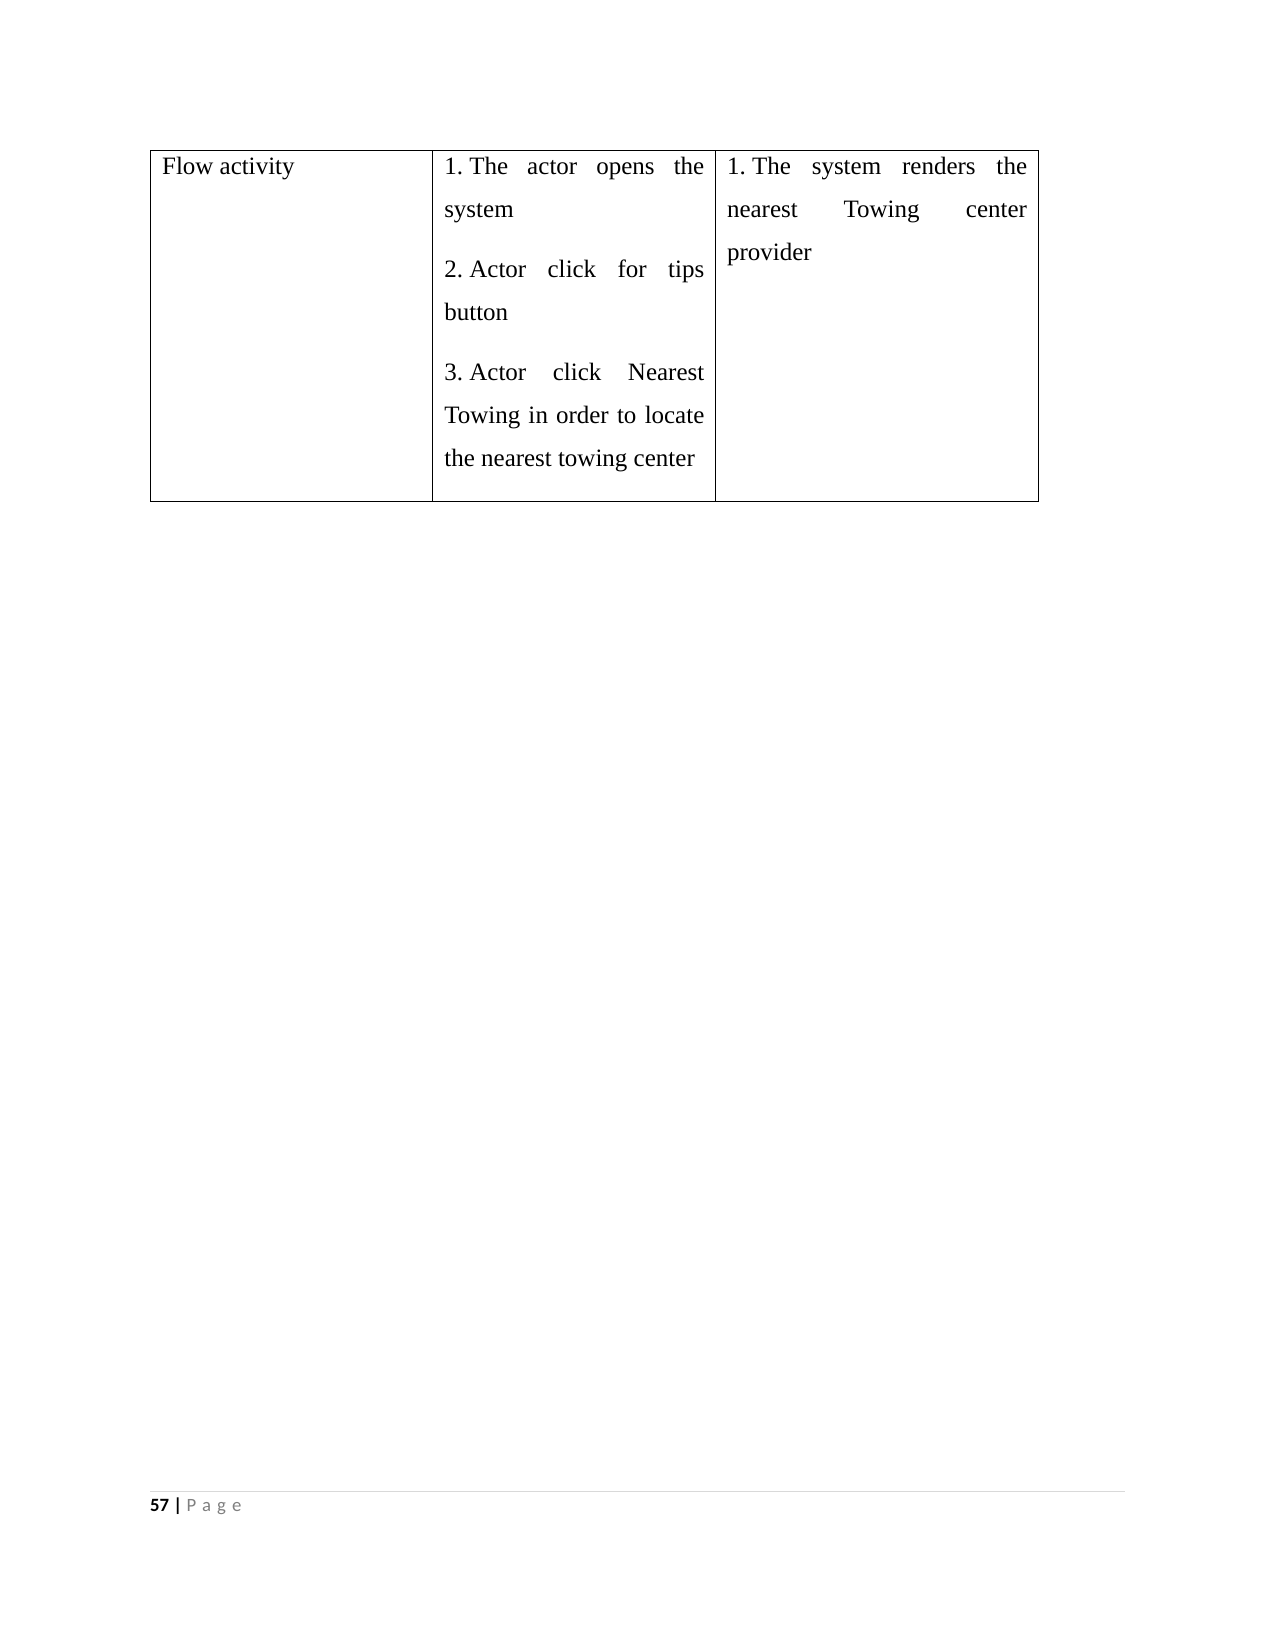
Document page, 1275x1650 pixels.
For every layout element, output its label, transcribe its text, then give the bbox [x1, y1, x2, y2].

table_cell Flow activity [151, 151, 432, 501]
table_cell The actor opens the system Actor click for tips button Actor click Nearest Towing in order to locate the nearest towing center [433, 151, 715, 501]
table_cell The system renders the nearest Towing center provider [716, 151, 1038, 501]
